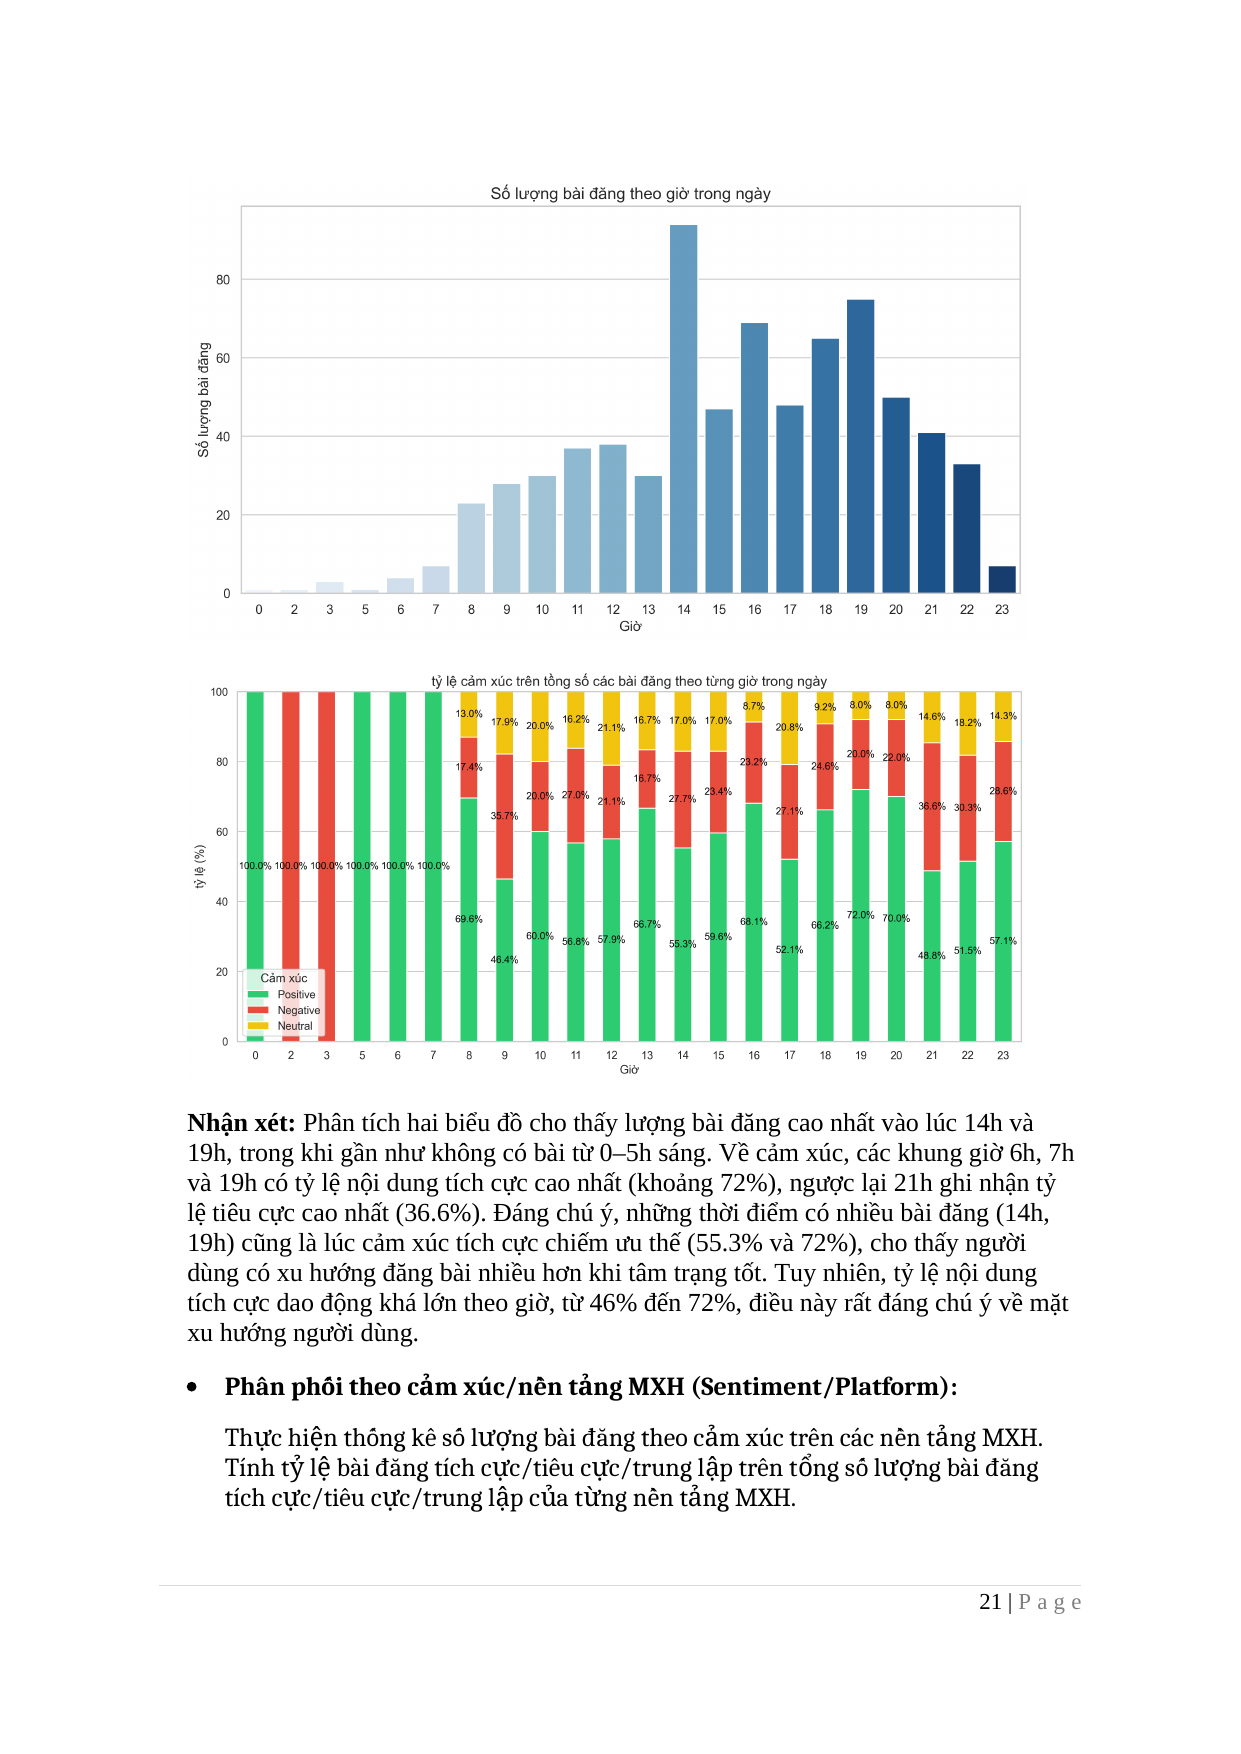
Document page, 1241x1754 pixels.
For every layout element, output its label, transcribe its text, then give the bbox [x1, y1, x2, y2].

list Phân phối theo cảm xúc/nền tảng MXH (Sentiment/Platform): [187, 1372, 1081, 1402]
text Nhận xét: Phân tích hai biểu đồ cho thấy lượng bài đăng cao nhất vào lúc 14h và 19h, trong khi gần như không có bài từ 0–5h sáng. Về cảm xúc, các khung giờ 6h, 7h và 19h có tỷ lệ nội dung tích cực cao nhất (khoảng 72%), ngược lại 21h ghi nhận tỷ lệ tiêu cực cao nhất (36.6%). Đáng chú ý, những thời điểm có nhiều bài đăng (14h, 19h) cũng là lúc cảm xúc tích cực chiếm ưu thế (55.3% và 72%), cho thấy người dùng có xu hướng đăng bài nhiều hơn khi tâm trạng tốt. Tuy nhiên, tỷ lệ nội dung tích cực dao động khá lớn theo giờ, từ 46% đến 72%, điều này rất đáng chú ý về mặt xu hướng người dùng. [187, 1107, 1081, 1347]
text Thực hiện thống kê số lượng bài đăng theo cảm xúc trên các nền tảng MXH. Tính tỷ lệ bài đăng tích cực/tiêu cực/trung lập trên tổng số lượng bài đăng tích cực/tiêu cực/trung lập của từng nền tảng MXH. [224, 1423, 1081, 1513]
picture [187, 177, 1028, 642]
picture [187, 667, 1028, 1083]
